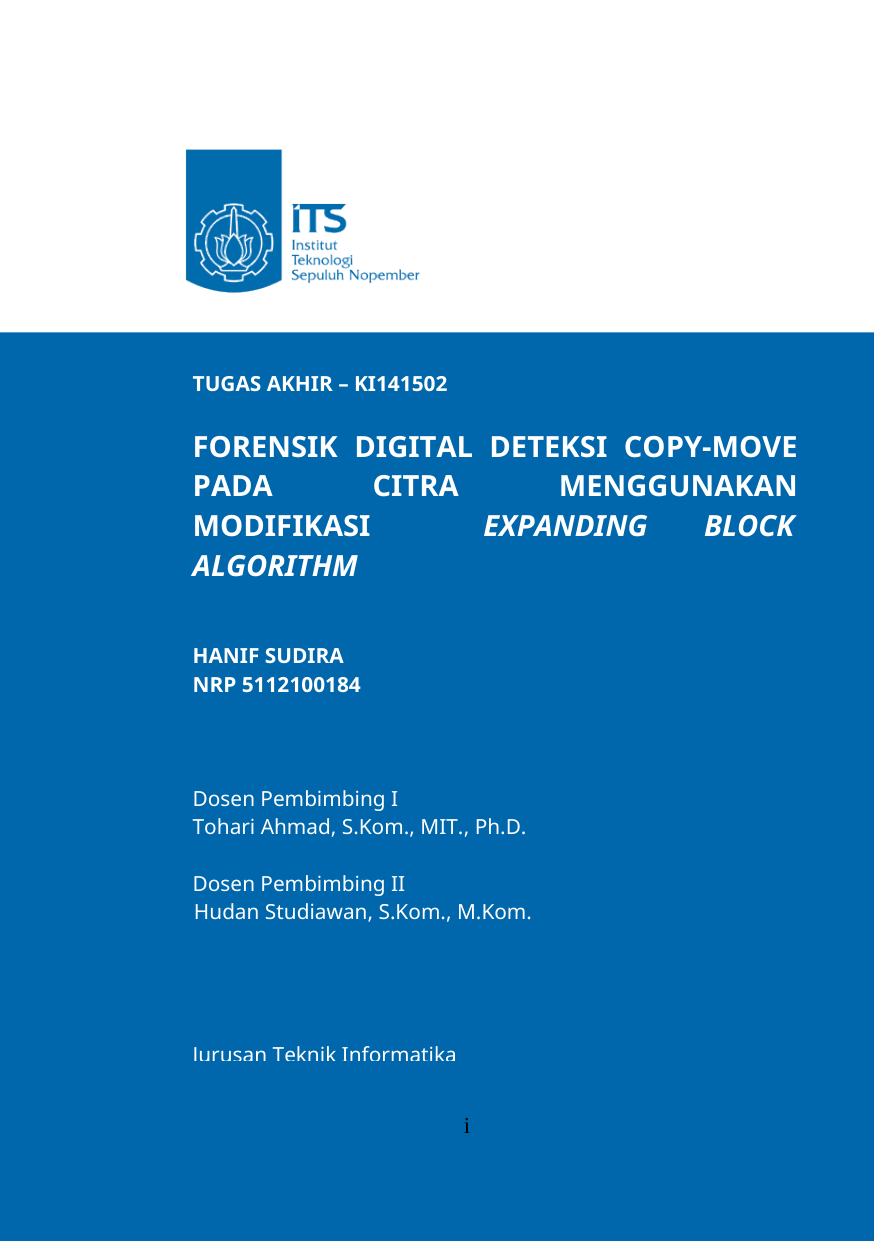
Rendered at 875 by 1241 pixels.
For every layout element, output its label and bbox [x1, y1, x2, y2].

picture [177, 146, 441, 297]
